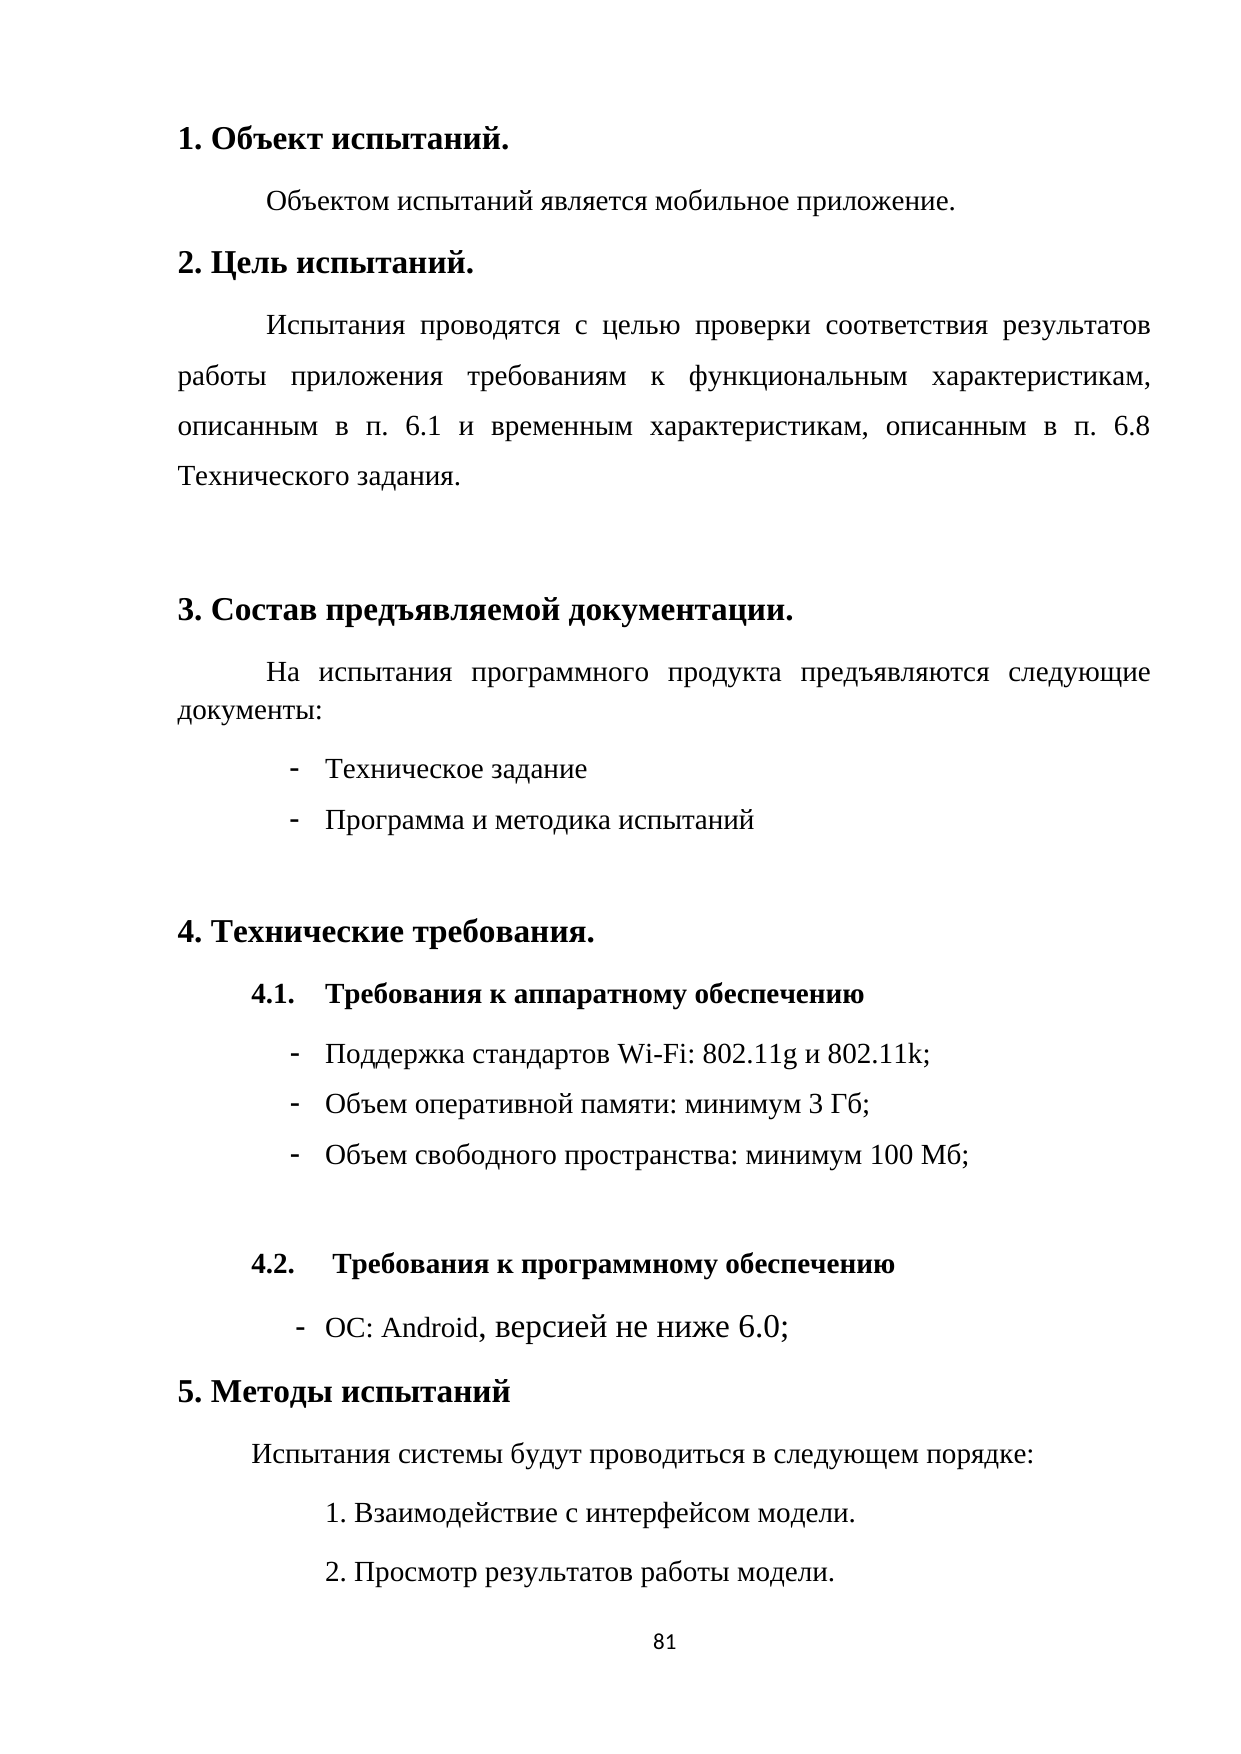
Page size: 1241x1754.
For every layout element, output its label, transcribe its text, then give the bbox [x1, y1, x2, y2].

text 4.1. Требования к аппаратному обеспечению [177, 977, 1152, 1010]
list Техническое задание [289, 752, 1152, 785]
text Объектом испытаний является мобильное приложение. [177, 183, 1152, 217]
text 1. Взаимодействие с интерфейсом модели. [251, 1495, 1152, 1529]
text 4.2. Требования к программному обеспечению [177, 1247, 1152, 1280]
text 3. Состав предъявляемой документации. [177, 589, 1152, 627]
text На испытания программного продукта предъявляются следующие документы: [177, 654, 1152, 726]
list Объем оперативной памяти: минимум 3 Гб; [290, 1086, 1152, 1120]
text 2. Просмотр результатов работы модели. [251, 1554, 1152, 1588]
text 4. Технические требования. [177, 912, 1152, 950]
text 1. Объект испытаний. [177, 118, 1152, 156]
text 2. Цель испытаний. [177, 242, 1152, 281]
text 5. Методы испытаний [177, 1371, 1152, 1409]
text Испытания системы будут проводиться в следующем порядке: [177, 1436, 1152, 1469]
list Объем свободного пространства: минимум 100 Мб; [290, 1137, 1152, 1171]
list Поддержка стандартов Wi-Fi: 802.11g и 802.11k; [290, 1036, 1152, 1070]
list ОС: Android, версией не ниже 6.0; [295, 1306, 1152, 1344]
list Программа и методика испытаний [289, 802, 1152, 836]
text Испытания проводятся с целью проверки соответствия результатов работы приложения требованиям к функциональным характеристикам, описанным в п. 6.1 и временным характеристикам, описанным в п. 6.8 Технического задания. [177, 307, 1152, 492]
